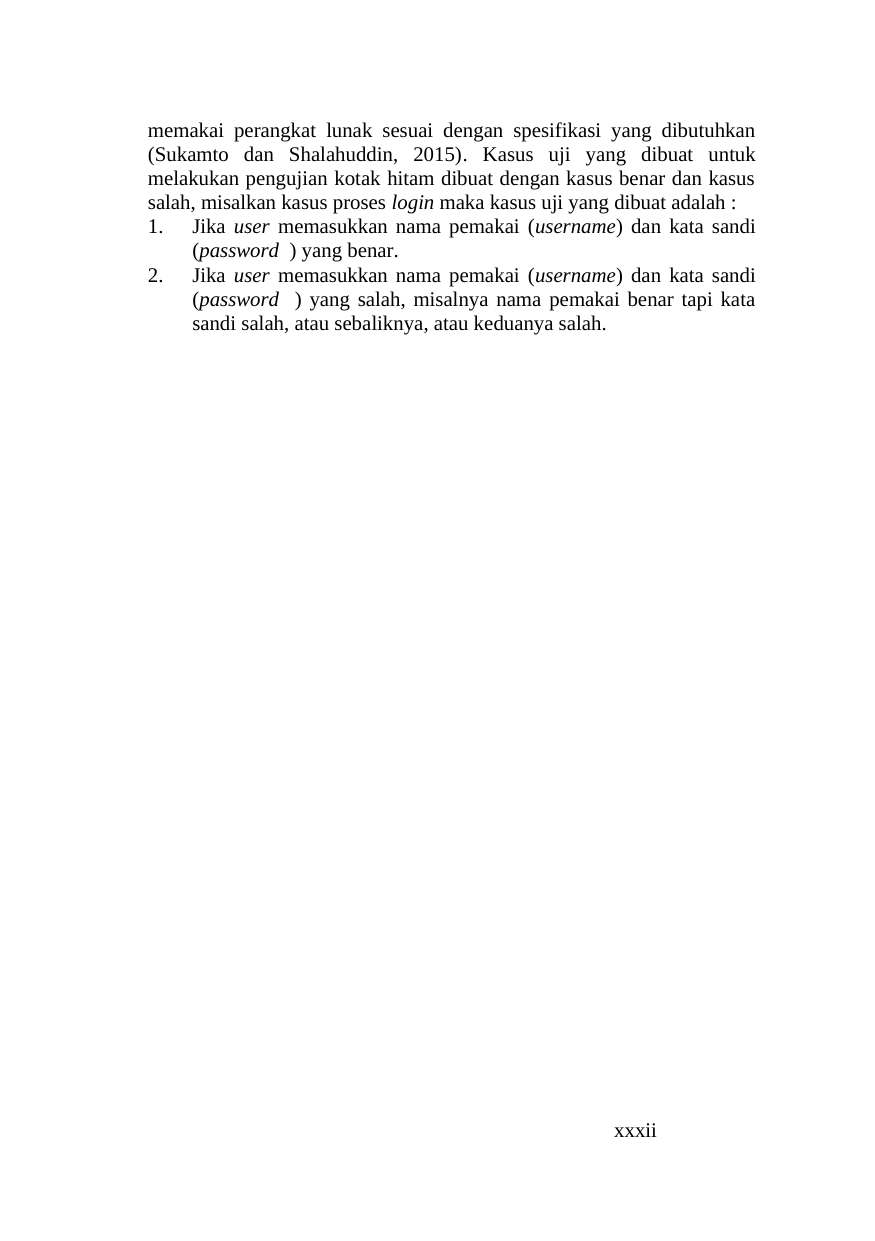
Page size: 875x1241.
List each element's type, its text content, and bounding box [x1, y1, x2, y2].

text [148, 118, 756, 214]
list Jika user memasukkan nama pemakai (username) dan kata sandi (password ) yang salah, misalnya nama pemakai benar tapi kata sandi salah, atau sebaliknya, atau keduanya salah. [148, 262, 756, 335]
list Jika user memasukkan nama pemakai (username) dan kata sandi (password ) yang benar. [148, 214, 756, 262]
